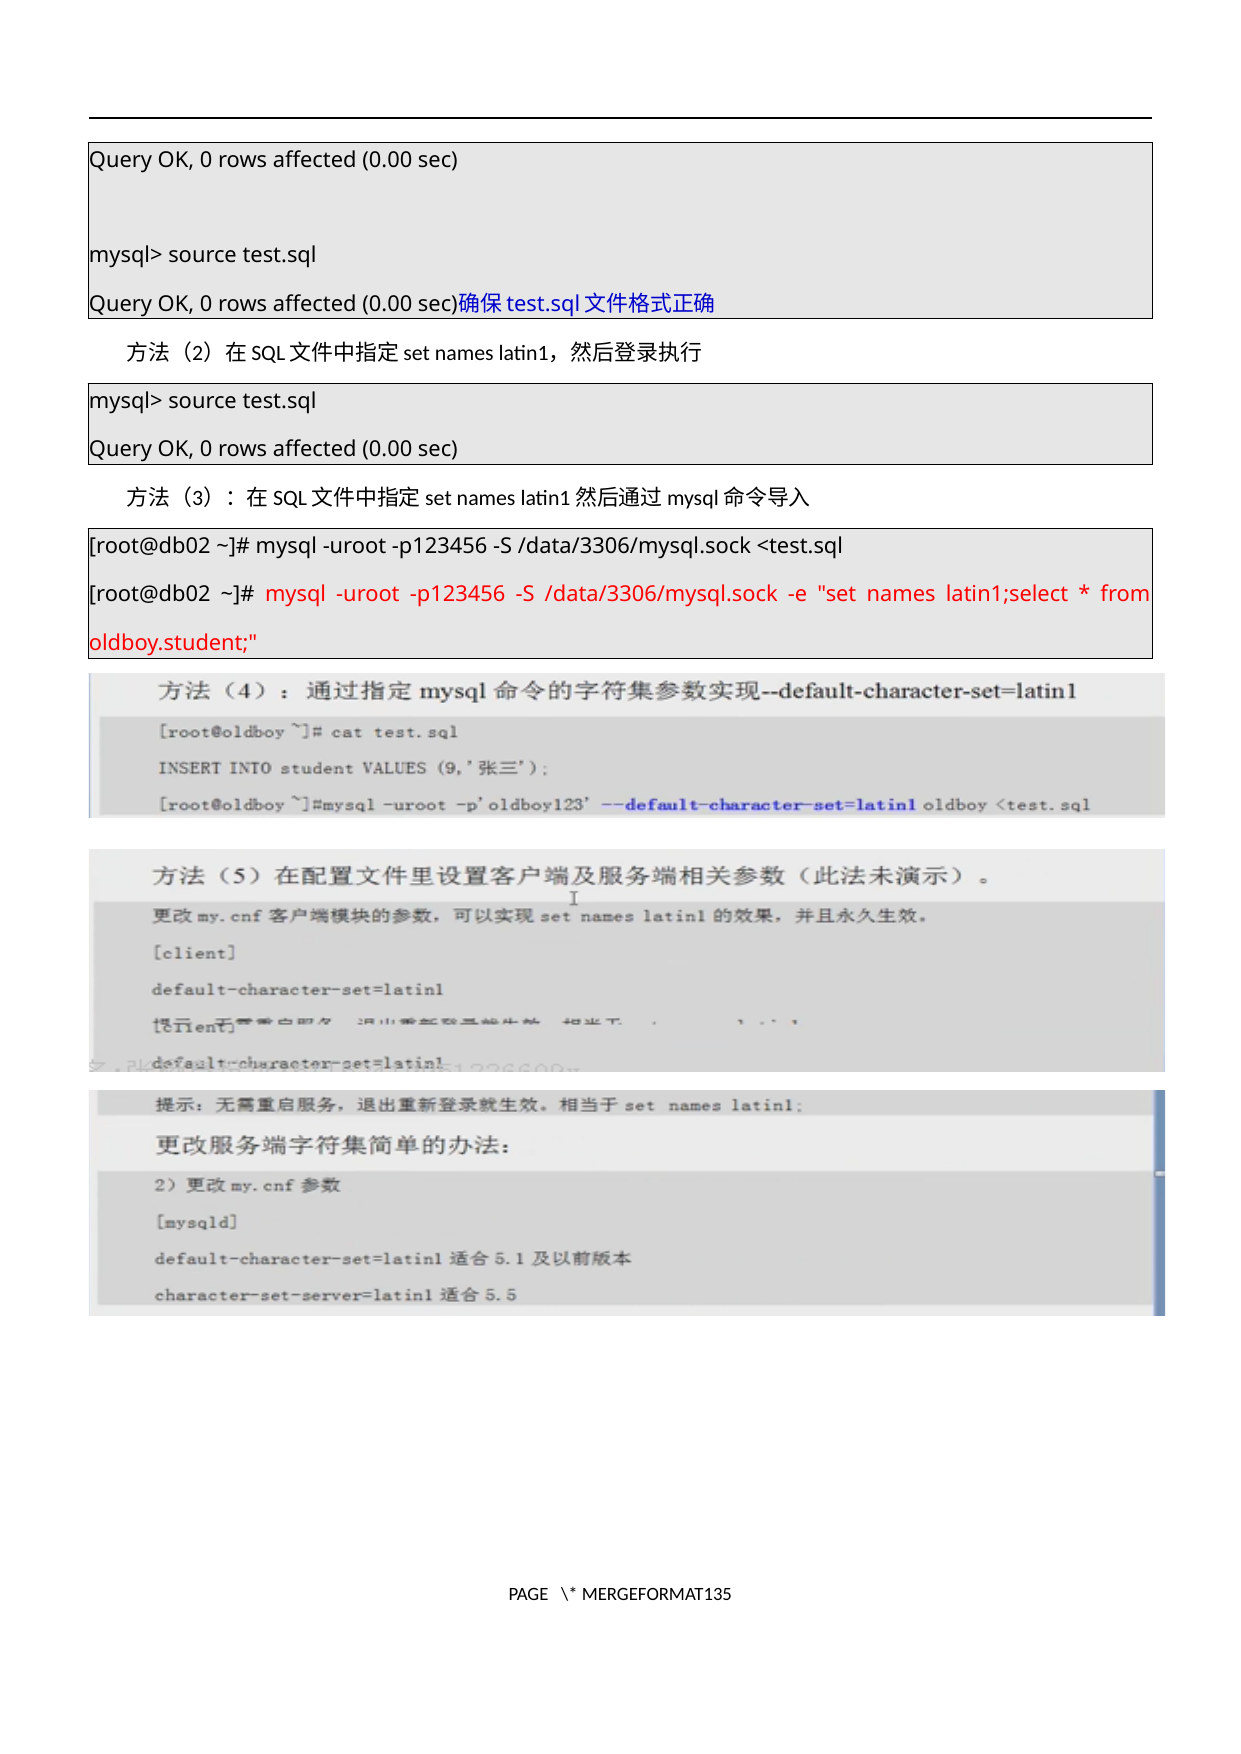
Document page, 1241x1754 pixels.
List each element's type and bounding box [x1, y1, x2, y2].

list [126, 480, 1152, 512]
picture [88, 673, 1166, 818]
picture [88, 1090, 1166, 1316]
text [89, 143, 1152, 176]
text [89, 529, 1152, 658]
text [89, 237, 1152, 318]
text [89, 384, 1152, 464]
picture [88, 849, 1166, 1072]
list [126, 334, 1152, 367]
